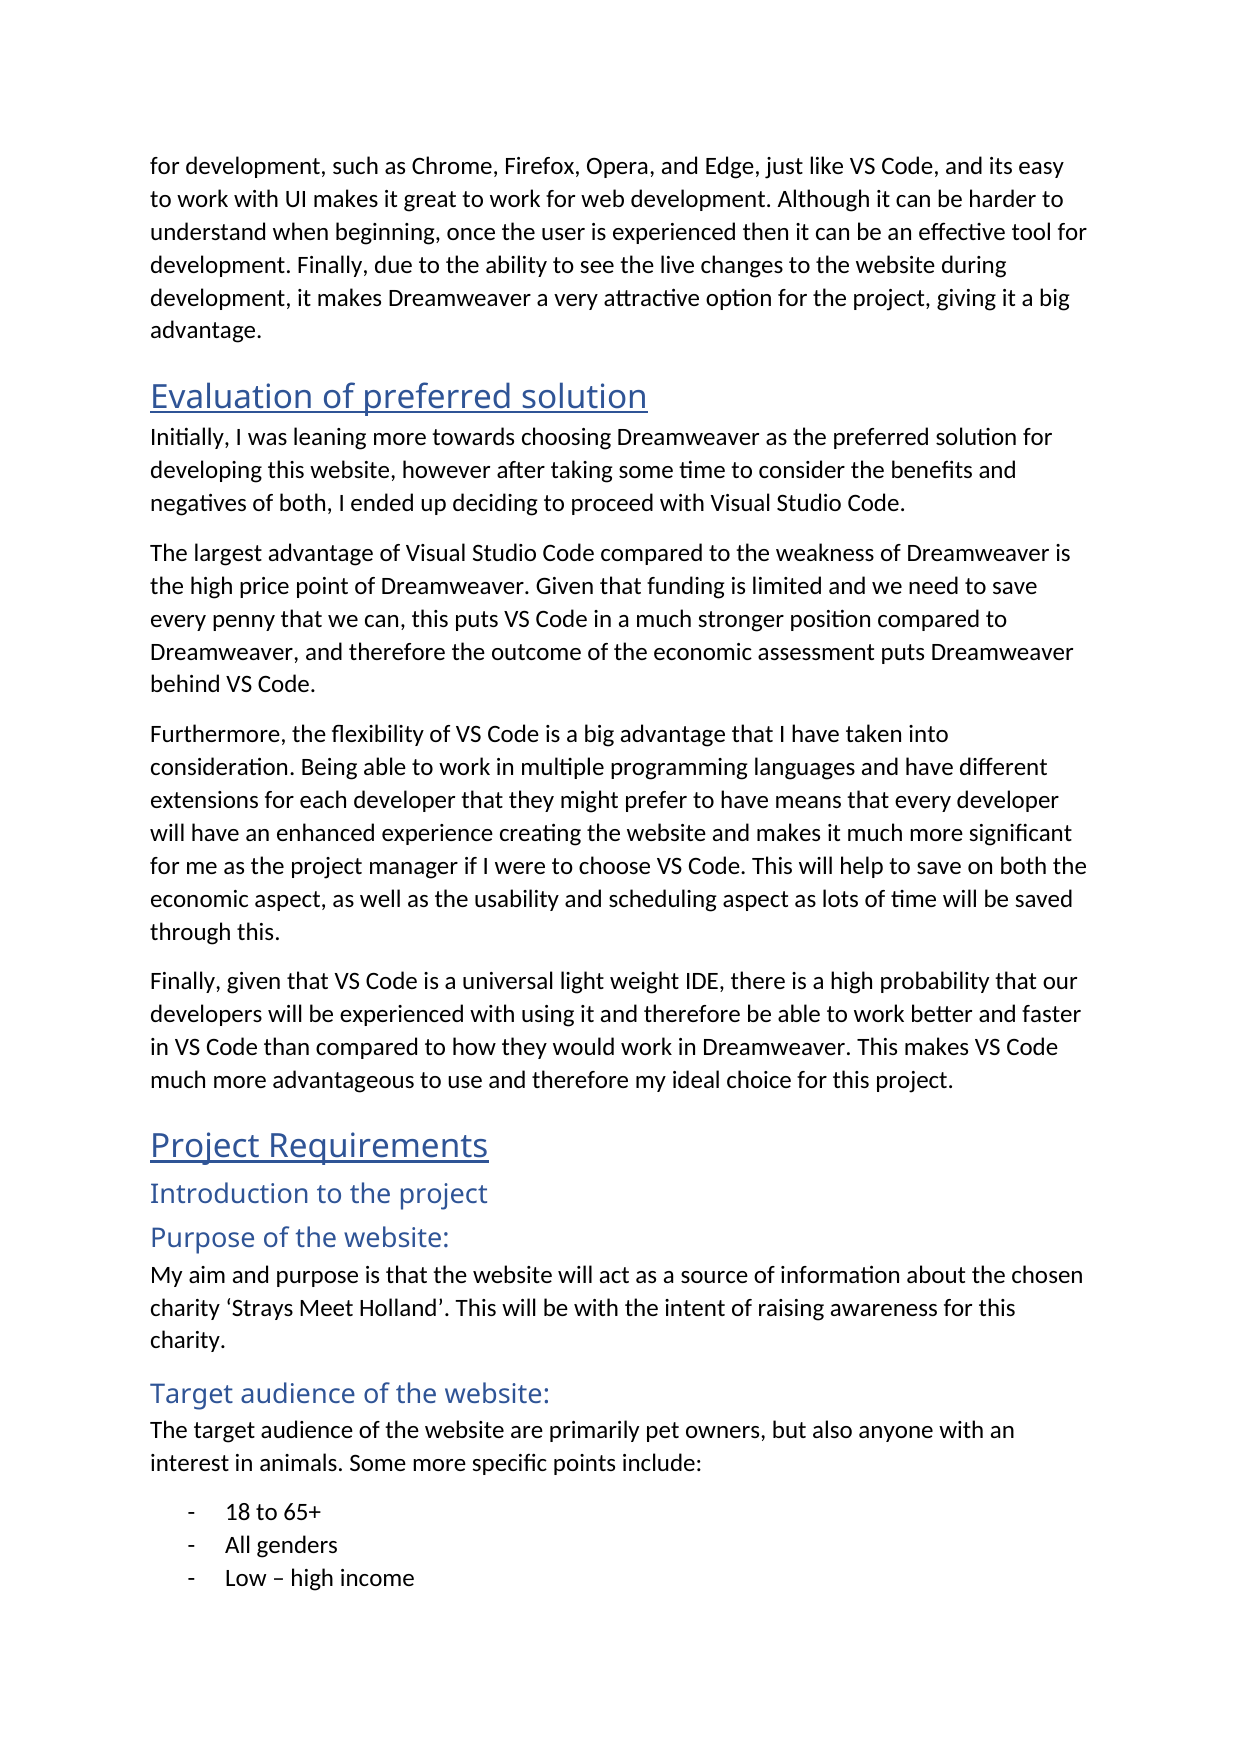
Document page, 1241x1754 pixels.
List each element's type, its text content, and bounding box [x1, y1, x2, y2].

list All genders [187, 1529, 1090, 1560]
list 18 to 65+ [187, 1496, 1090, 1527]
text The largest advantage of Visual Studio Code compared to the weakness of Dreamweaver is the high price point of Dreamweaver. Given that funding is limited and we need to save every penny that we can, this puts VS Code in a much stronger position compared to Dreamweaver, and therefore the outcome of the economic assessment puts Dreamweaver behind VS Code. [150, 537, 1090, 699]
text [150, 150, 1090, 345]
subtitle Introduction to the project [150, 1175, 1090, 1212]
text Initially, I was leaning more towards choosing Dreamweaver as the preferred solution for developing this website, however after taking some time to consider the benefits and negatives of both, I ended up deciding to proceed with Visual Studio Code. [150, 421, 1090, 518]
text The target audience of the website are primarily pet owners, but also anyone with an interest in animals. Some more specific points include: [150, 1414, 1090, 1477]
list Low – high income [187, 1562, 1090, 1593]
subtitle Evaluation of preferred solution [150, 372, 1090, 418]
subtitle Target audience of the website: [150, 1374, 1090, 1411]
text Furthermore, the flexibility of VS Code is a big advantage that I have taken into consideration. Being able to work in multiple programming languages and have different extensions for each developer that they might prefer to have means that every developer will have an enhanced experience creating the website and makes it much more significant for me as the project manager if I were to choose VS Code. This will help to save on both the economic aspect, as well as the usability and scheduling aspect as lots of time will be saved through this. [150, 718, 1090, 946]
text My aim and purpose is that the website will act as a source of information about the chosen charity ‘Strays Meet Holland’. This will be with the intent of raising awareness for this charity. [150, 1259, 1090, 1355]
text Finally, given that VS Code is a universal light weight IDE, there is a high probability that our developers will be experienced with using it and therefore be able to work better and faster in VS Code than compared to how they would work in Dreamweaver. This makes VS Code much more advantageous to use and therefore my ideal choice for this project. [150, 965, 1090, 1094]
subtitle Project Requirements [150, 1122, 1090, 1167]
subtitle Purpose of the website: [150, 1219, 1090, 1256]
